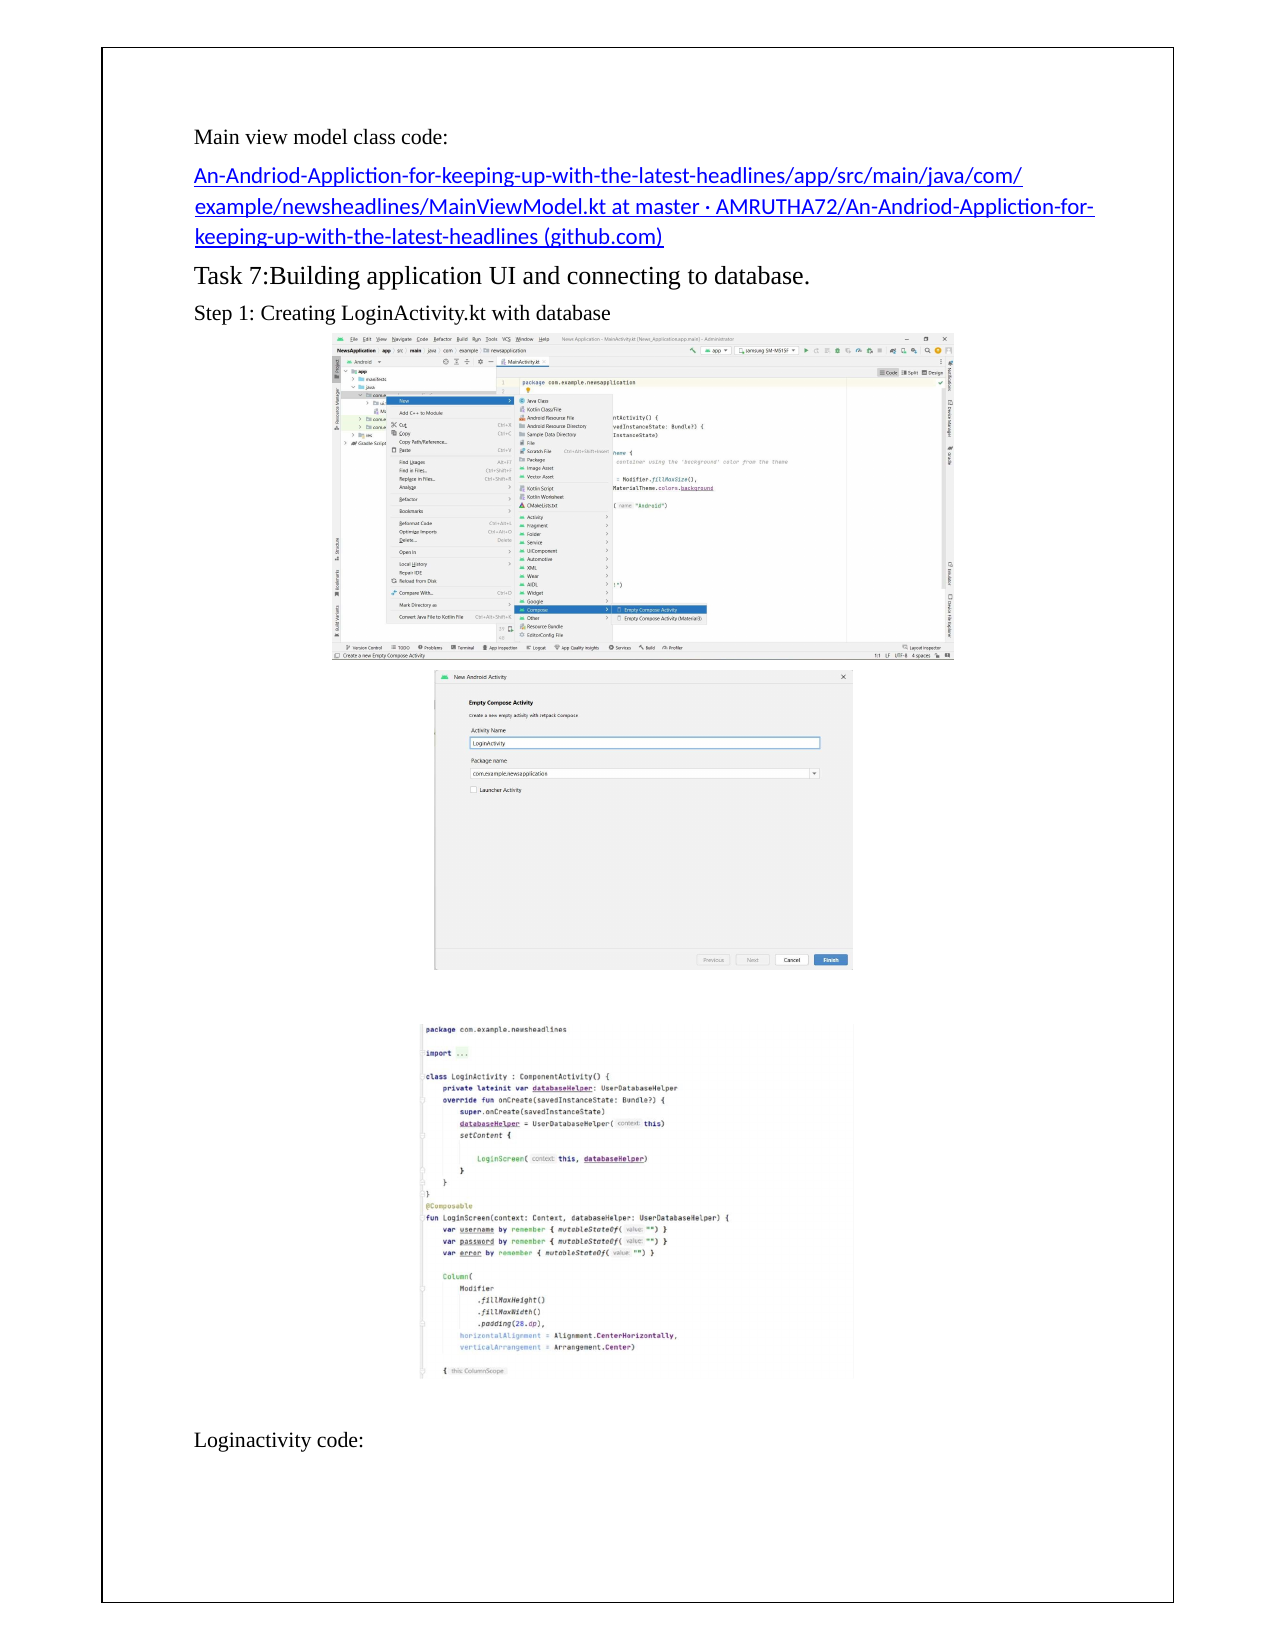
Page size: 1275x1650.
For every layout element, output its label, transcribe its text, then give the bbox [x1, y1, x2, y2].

text Step 1: Creating LoginActivity.kt with database [193, 300, 1121, 325]
picture [419, 1024, 854, 1379]
text An-Andriod-Appliction-for-keeping-up-with-the-latest-headlines/app/src/main/java/com/example/newsheadlines/MainViewModel.kt at master · AMRUTHA72/An-Andriod-Appliction-for-keeping-up-with-the-latest-headlines (github.com) [193, 162, 1121, 250]
text Task 7:Building application UI and connecting to database. [193, 260, 1121, 290]
text Main view model class code: [193, 124, 1121, 149]
picture [332, 333, 954, 660]
text Loginactivity code: [193, 1427, 1121, 1452]
picture [434, 670, 853, 970]
